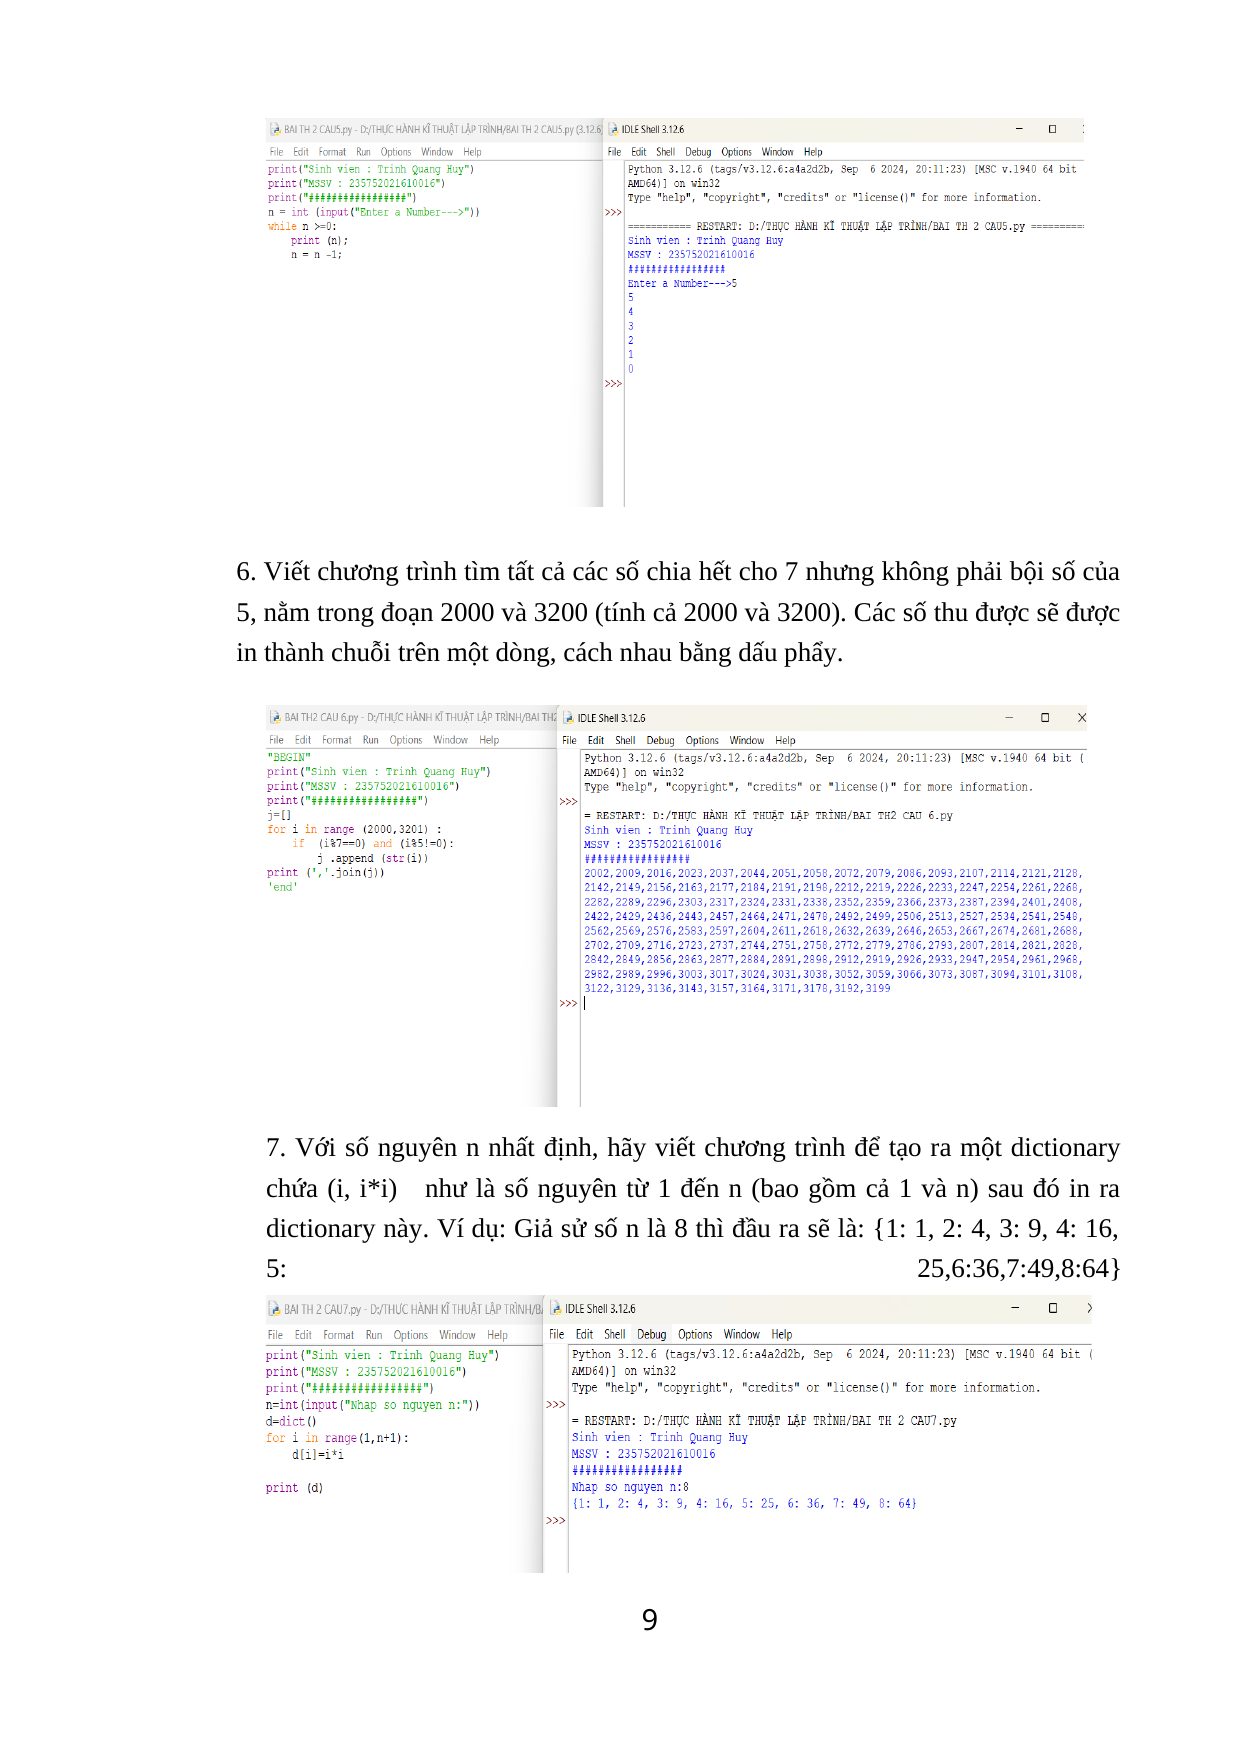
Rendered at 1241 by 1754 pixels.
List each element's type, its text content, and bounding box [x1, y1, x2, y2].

picture [265, 1295, 1092, 1573]
picture [265, 118, 1084, 507]
picture [265, 705, 1087, 1107]
list 6. Viết chương trình tìm tất cả các số chia hết cho 7 nhưng không phải bội số của 5, nằm trong đoạn 2000 và 3200 (tính cả 2000 và 3200). Các số thu được sẽ được in thành chuỗi trên một dòng, cách nhau bằng dấu phẩy. [236, 555, 1122, 667]
